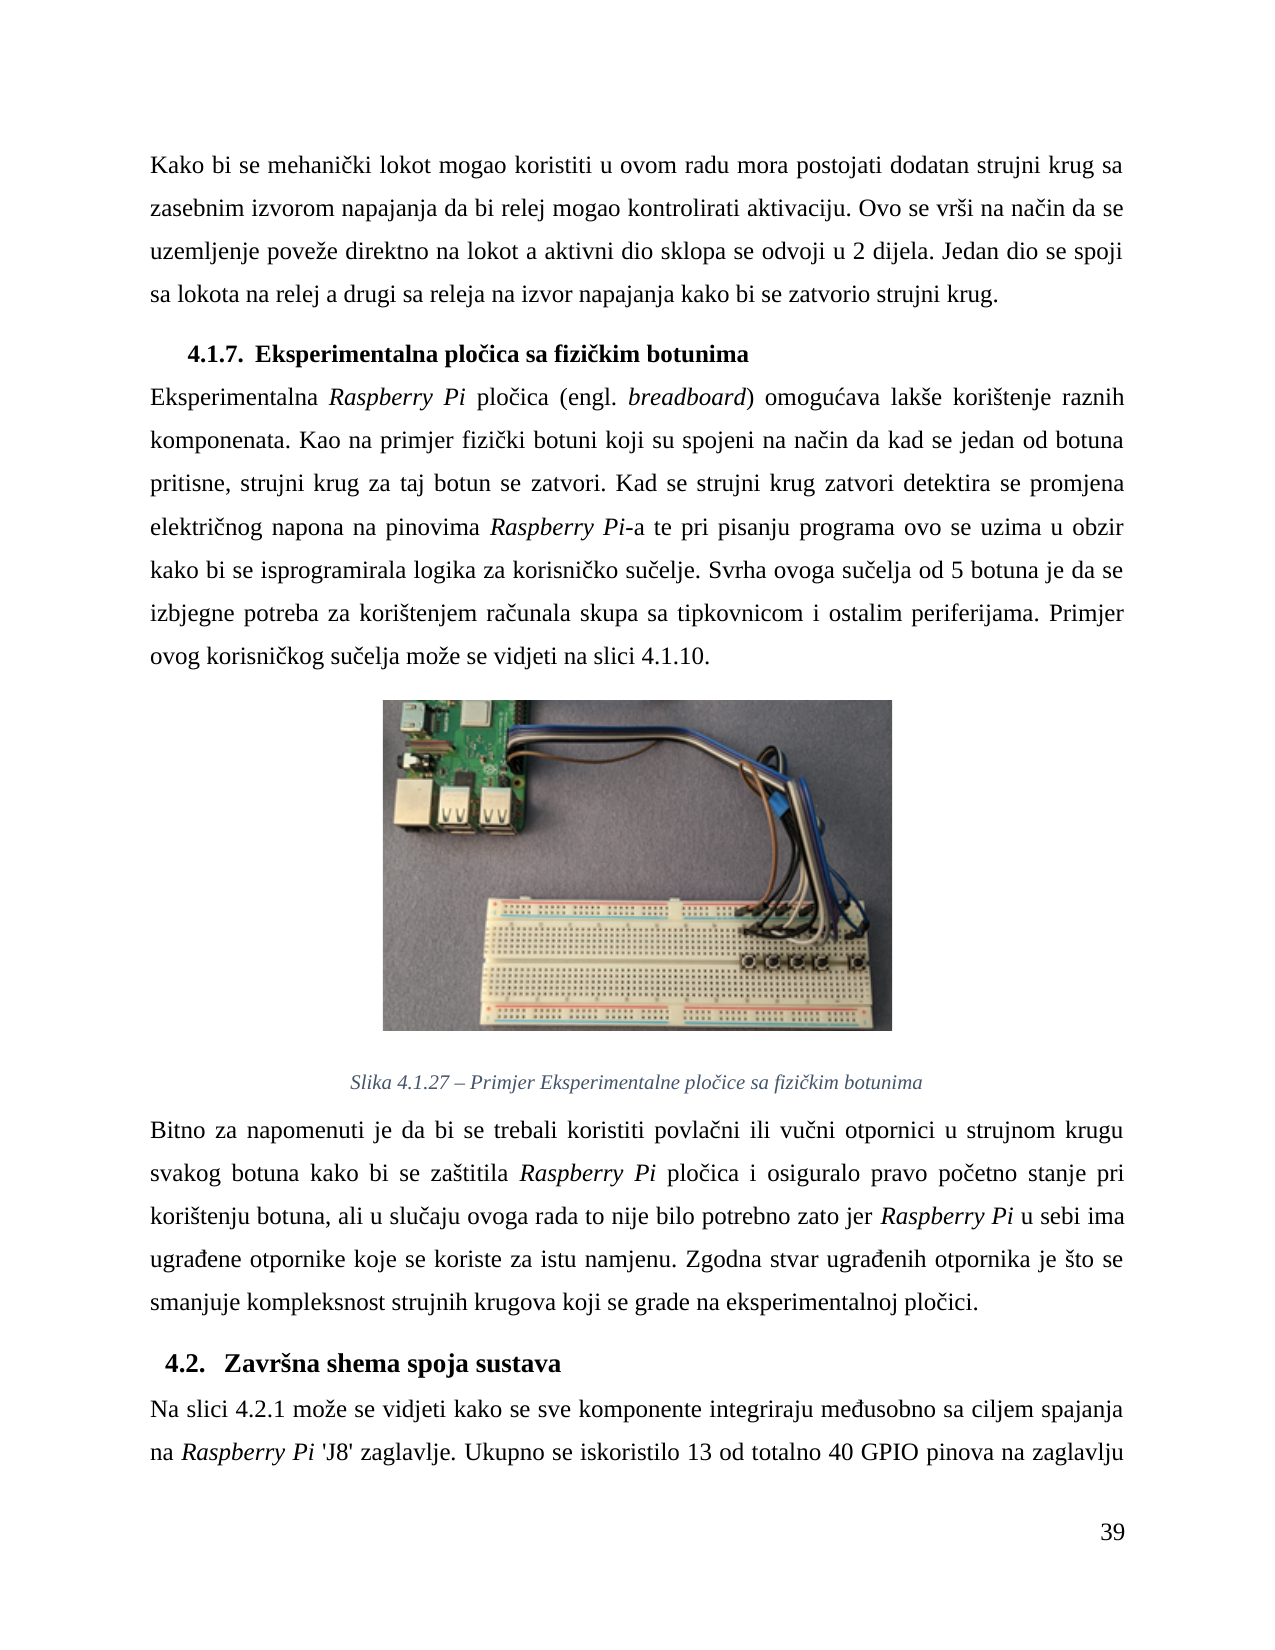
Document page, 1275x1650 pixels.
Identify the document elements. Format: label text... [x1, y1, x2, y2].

picture [382, 700, 893, 1031]
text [150, 1394, 1125, 1466]
text Eksperimentalna Raspberry Pi pločica (engl. breadboard) omogućava lakše korištenje raznih komponenata. Kao na primjer fizički botuni koji su spojeni na način da kad se jedan od botuna pritisne, strujni krug za taj botun se zatvori. Kad se strujni krug zatvori detektira se promjena električnog napona na pinovima Raspberry Pi-a te pri pisanju programa ovo se uzima u obzir kako bi se isprogramirala logika za korisničko sučelje. Svrha ovoga sučelja od 5 botuna je da se izbjegne potreba za korištenjem računala skupa sa tipkovnicom i ostalim periferijama. Primjer ovog korisničkog sučelja može se vidjeti na slici 4.1.10. [150, 382, 1125, 670]
text Kako bi se mehanički lokot mogao koristiti u ovom radu mora postojati dodatan strujni krug sa zasebnim izvorom napajanja da bi relej mogao kontrolirati aktivaciju. Ovo se vrši na način da se uzemljenje poveže direktno na lokot a aktivni dio sklopa se odvoji u 2 dijela. Jedan dio se spoji sa lokota na relej a drugi sa releja na izvor napajanja kako bi se zatvorio strujni krug. [150, 150, 1125, 308]
subtitle Završna shema spoja sustava [150, 1347, 1125, 1378]
subtitle Eksperimentalna pločica sa fizičkim botunima [150, 339, 1125, 368]
text Bitno za napomenuti je da bi se trebali koristiti povlačni ili vučni otpornici u strujnom krugu svakog botuna kako bi se zaštitila Raspberry Pi pločica i osiguralo pravo početno stanje pri korištenju botuna, ali u slučaju ovoga rada to nije bilo potrebno zato jer Raspberry Pi u sebi ima ugrađene otpornike koje se koriste za istu namjenu. Zgodna stvar ugrađenih otpornika je što se smanjuje kompleksnost strujnih krugova koji se grade na eksperimentalnoj pločici. [150, 1115, 1125, 1316]
text Slika 4.1.10 – Primjer Eksperimentalne pločice sa fizičkim botunima [150, 1070, 1125, 1094]
